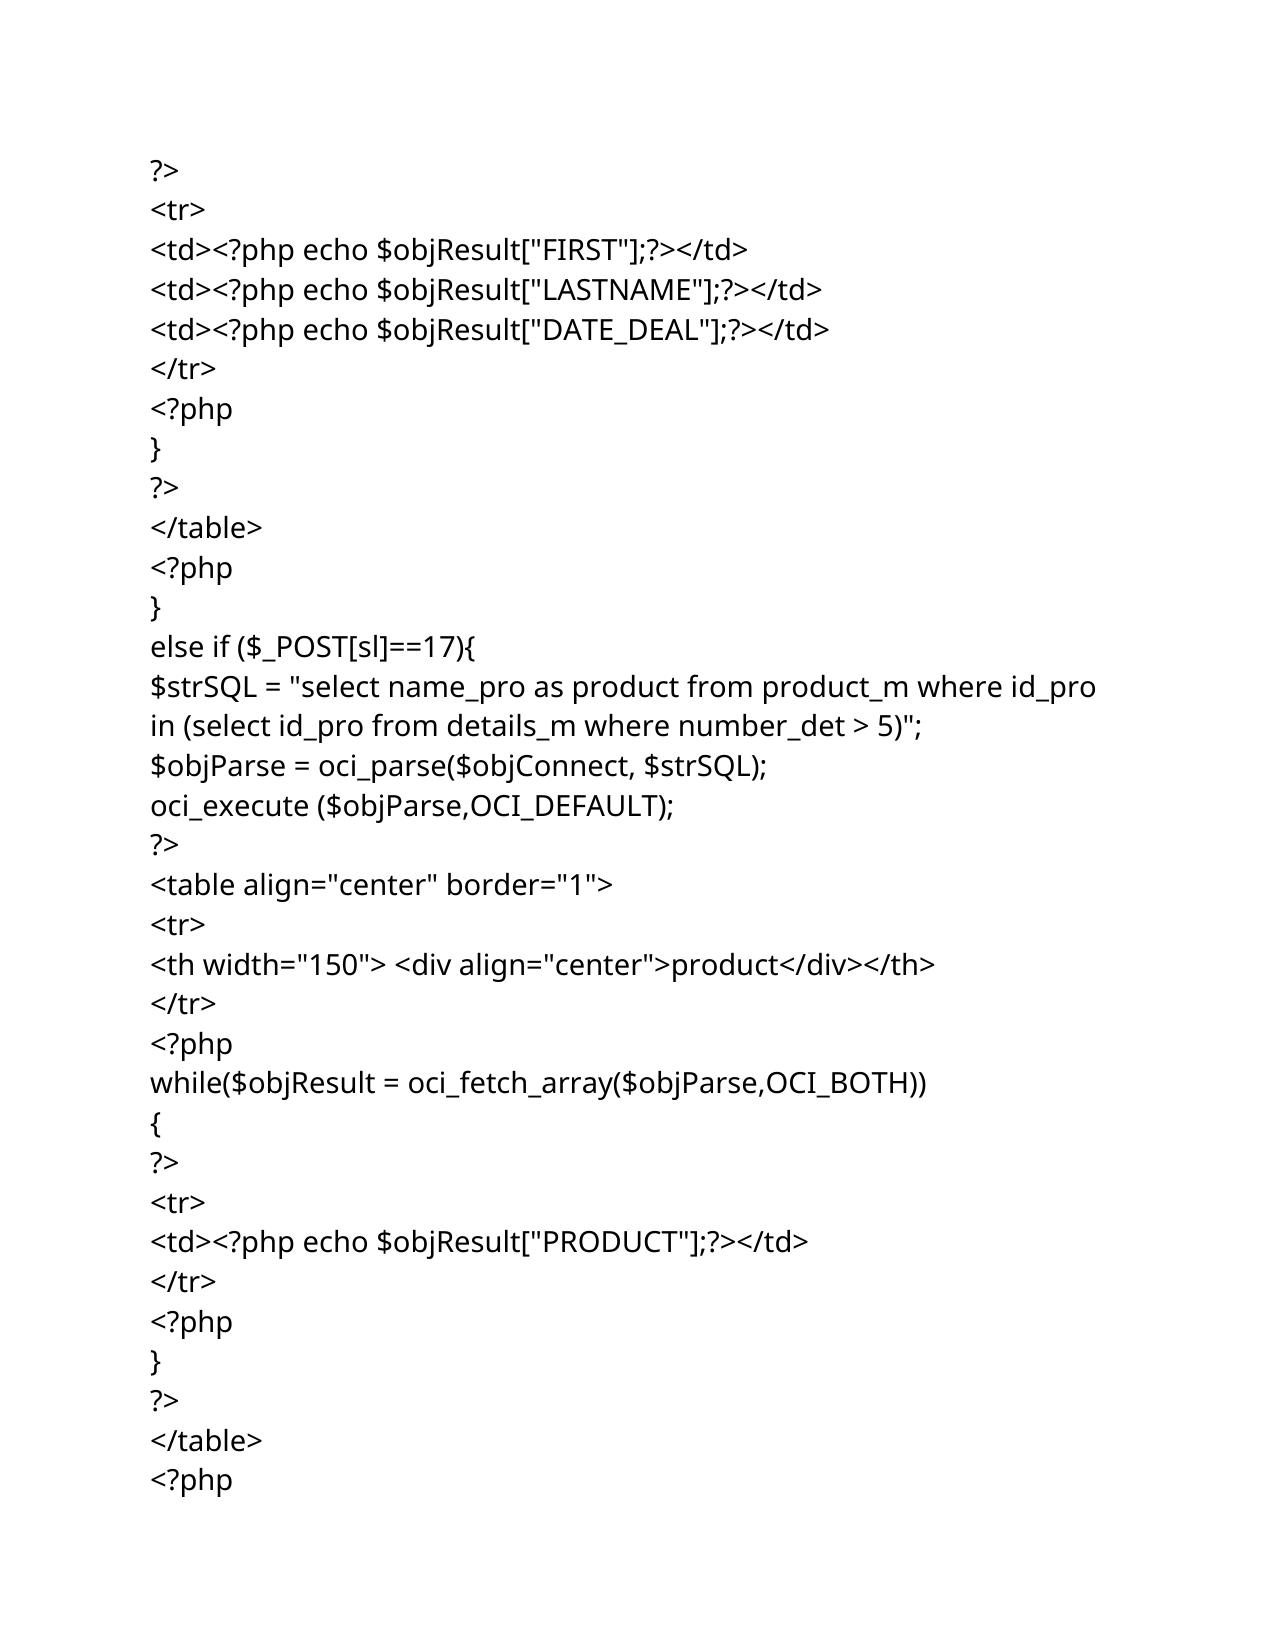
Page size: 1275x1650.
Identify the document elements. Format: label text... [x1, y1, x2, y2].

text } [150, 1341, 1125, 1380]
text } [150, 428, 1125, 467]
text $strSQL = "select name_pro as product from product_m where id_pro in (select id_pro from details_m where number_det > 5)"; [150, 666, 1125, 745]
text <td><?php echo $objResult["DATE_DEAL"];?></td> [150, 309, 1125, 348]
text <?php [150, 1023, 1125, 1063]
text <td><?php echo $objResult["PRODUCT"];?></td> [150, 1222, 1125, 1261]
text <tr> [150, 1182, 1125, 1222]
text else if ($_POST[sl]==17){ [150, 626, 1125, 666]
text { [150, 1102, 1125, 1142]
text <tr> [150, 904, 1125, 944]
text $objParse = oci_parse($objConnect, $strSQL); [150, 745, 1125, 785]
text </tr> [150, 983, 1125, 1023]
text ?> [150, 1380, 1125, 1420]
text </table> [150, 1420, 1125, 1460]
text <td><?php echo $objResult["FIRST"];?></td> [150, 229, 1125, 269]
text </tr> [150, 348, 1125, 388]
text <th width="150"> <div align="center">product</div></th> [150, 944, 1125, 983]
text while($objResult = oci_fetch_array($objParse,OCI_BOTH)) [150, 1063, 1125, 1102]
text </table> [150, 507, 1125, 547]
text <td><?php echo $objResult["LASTNAME"];?></td> [150, 269, 1125, 309]
text <table align="center" border="1"> [150, 864, 1125, 904]
text <?php [150, 1460, 1125, 1499]
text ?> [150, 150, 1125, 190]
text <?php [150, 388, 1125, 428]
text ?> [150, 825, 1125, 864]
text <?php [150, 547, 1125, 587]
text oci_execute ($objParse,OCI_DEFAULT); [150, 785, 1125, 825]
text </tr> [150, 1261, 1125, 1301]
text } [150, 587, 1125, 626]
text ?> [150, 1142, 1125, 1182]
text <tr> [150, 190, 1125, 229]
text ?> [150, 467, 1125, 507]
text <?php [150, 1301, 1125, 1341]
